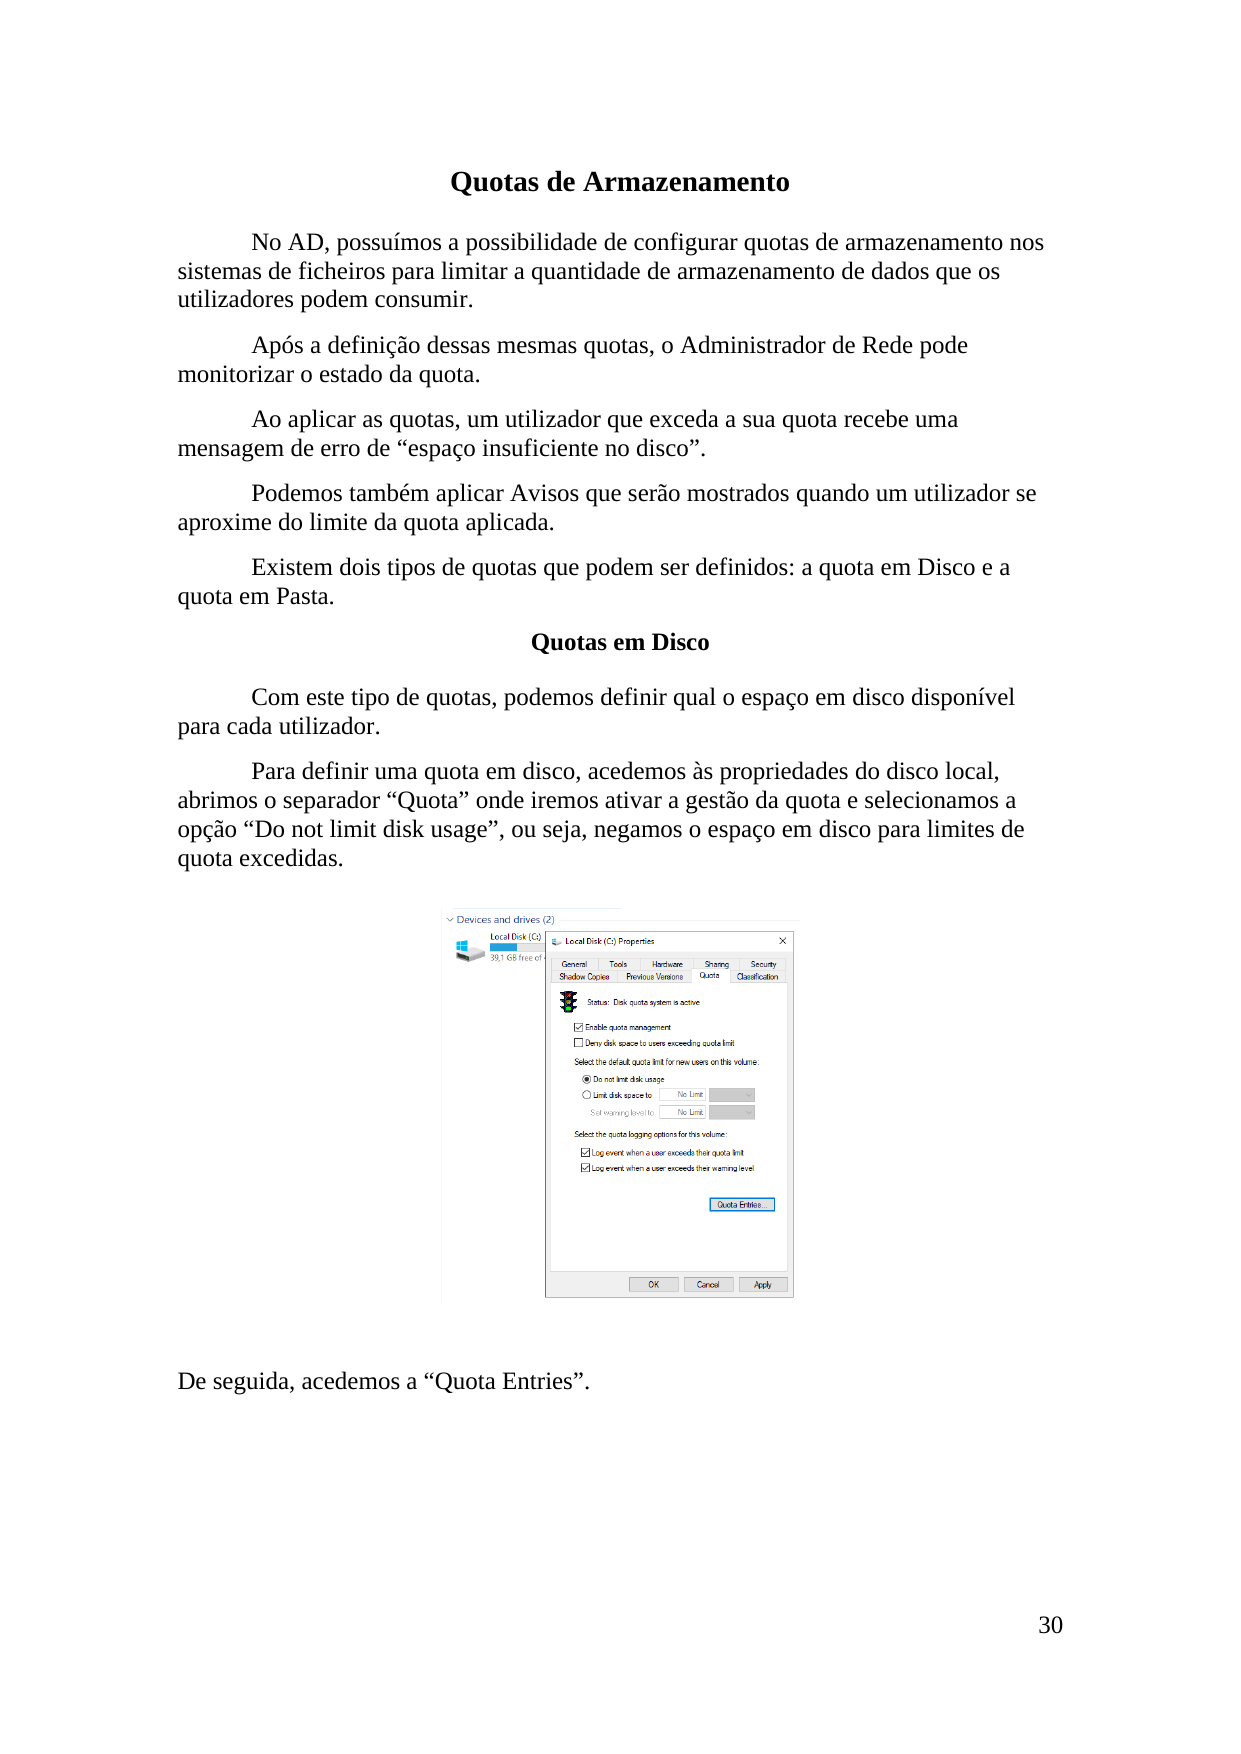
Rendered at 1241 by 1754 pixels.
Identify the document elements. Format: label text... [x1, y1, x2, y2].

text De seguida, acedemos a “Quota Entries”. [177, 1366, 1063, 1395]
text Ao aplicar as quotas, um utilizador que exceda a sua quota recebe uma mensagem de erro de “espaço insuficiente no disco”. [177, 404, 1063, 462]
picture [440, 908, 800, 1304]
text Podemos também aplicar Avisos que serão mostrados quando um utilizador se aproxime do limite da quota aplicada. [177, 478, 1063, 536]
text No AD, possuímos a possibilidade de configurar quotas de armazenamento nos sistemas de ficheiros para limitar a quantidade de armazenamento de dados que os utilizadores podem consumir. [177, 227, 1063, 313]
text Para definir uma quota em disco, acedemos às propriedades do disco local, abrimos o separador “Quota” onde iremos ativar a gestão da quota e selecionamos a opção “Do not limit disk usage”, ou seja, negamos o espaço em disco para limites de quota excedidas. [177, 756, 1063, 871]
subtitle Quotas de Armazenamento [177, 164, 1063, 198]
text Com este tipo de quotas, podemos definir qual o espaço em disco disponível para cada utilizador. [177, 682, 1063, 740]
text Existem dois tipos de quotas que podem ser definidos: a quota em Disco e a quota em Pasta. [177, 552, 1063, 610]
text Após a definição dessas mesmas quotas, o Administrador de Rede pode monitorizar o estado da quota. [177, 330, 1063, 387]
subtitle Quotas em Disco [177, 627, 1063, 655]
